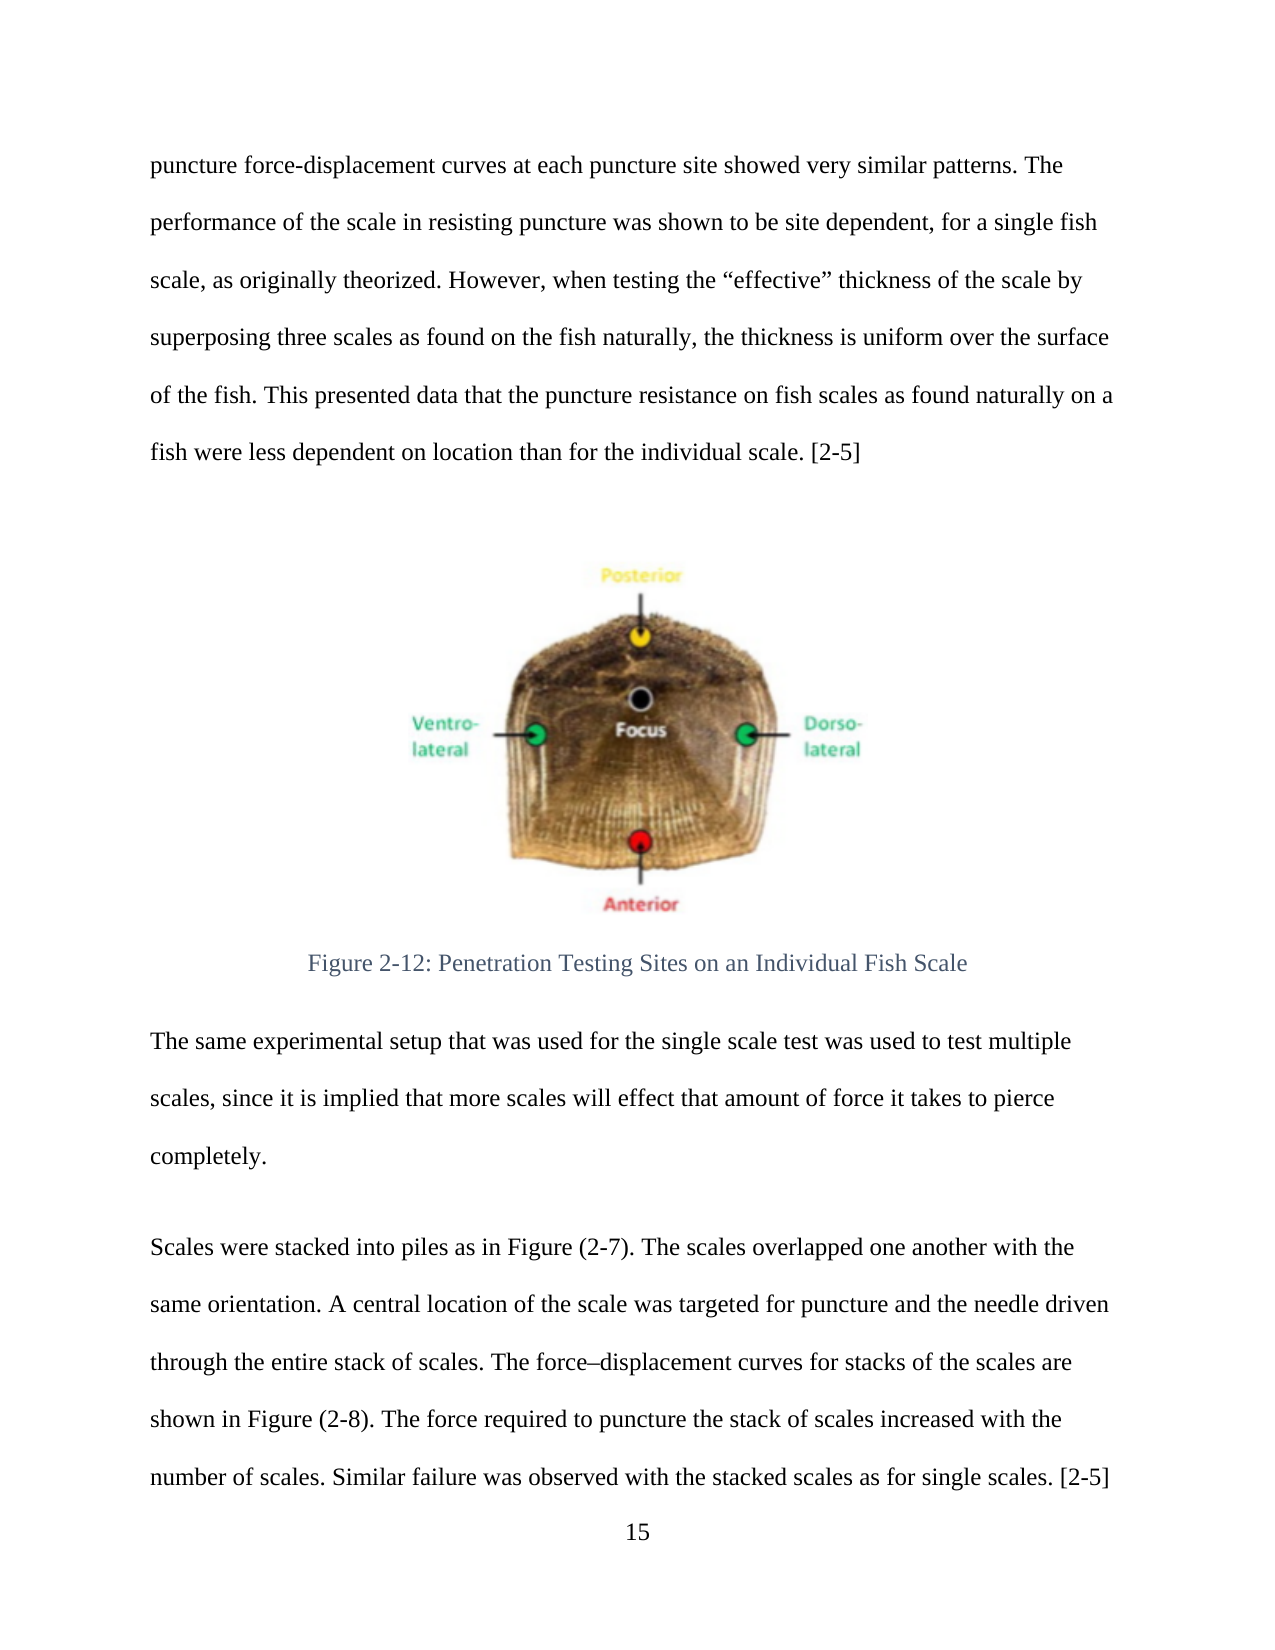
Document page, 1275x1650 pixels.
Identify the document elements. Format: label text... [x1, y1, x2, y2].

text Scales were stacked into piles as in Figure (2-7). The scales overlapped one another with the same orientation. A central location of the scale was targeted for puncture and the needle driven through the entire stack of scales. The force–displacement curves for stacks of the scales are shown in Figure (2-8). The force required to puncture the stack of scales increased with the number of scales. Similar failure was observed with the stacked scales as for single scales. [2-5] [150, 1232, 1125, 1491]
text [150, 150, 1125, 466]
text The same experimental setup that was used for the single scale test was used to test multiple scales, since it is implied that more scales will effect that amount of force it takes to pierce completely. [150, 1026, 1125, 1170]
picture [407, 528, 868, 927]
